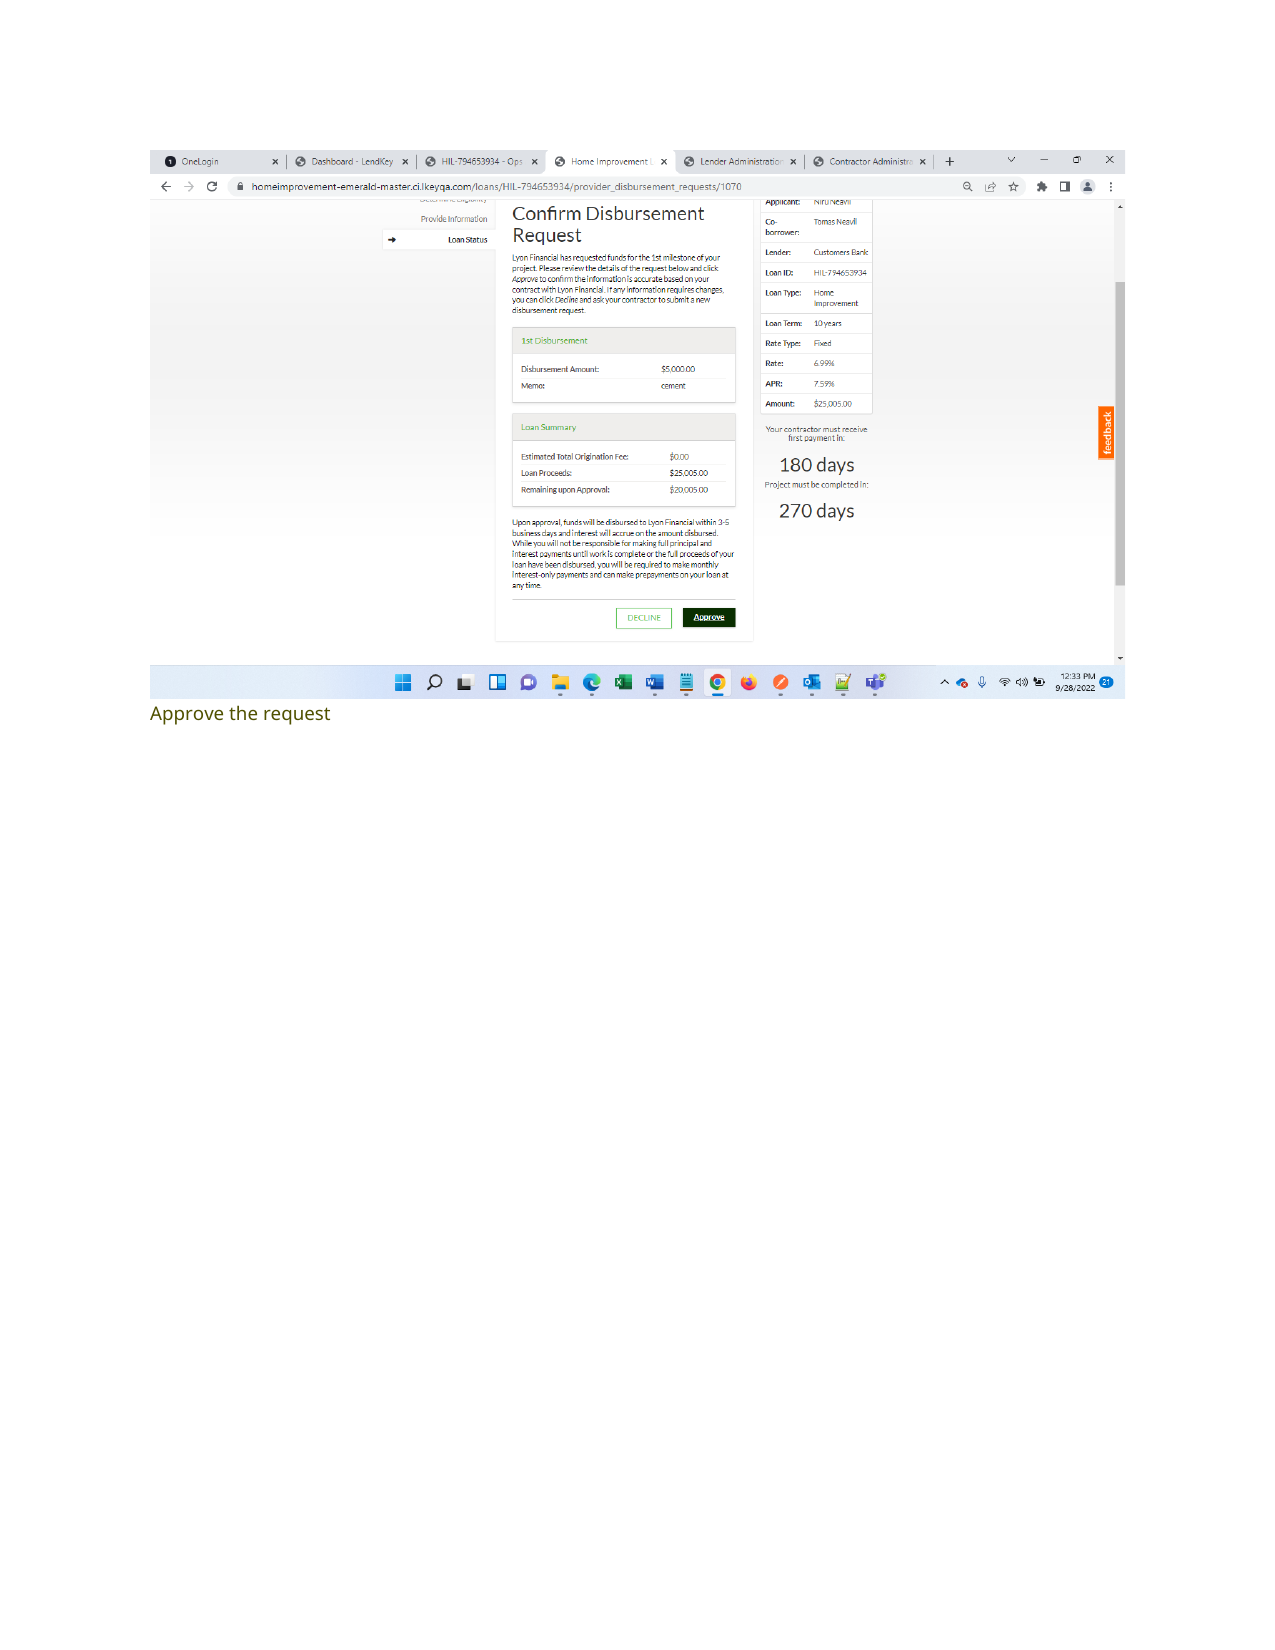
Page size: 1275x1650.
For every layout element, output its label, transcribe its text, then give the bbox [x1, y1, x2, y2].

picture [150, 150, 1125, 699]
text Approve the request [150, 699, 1125, 726]
